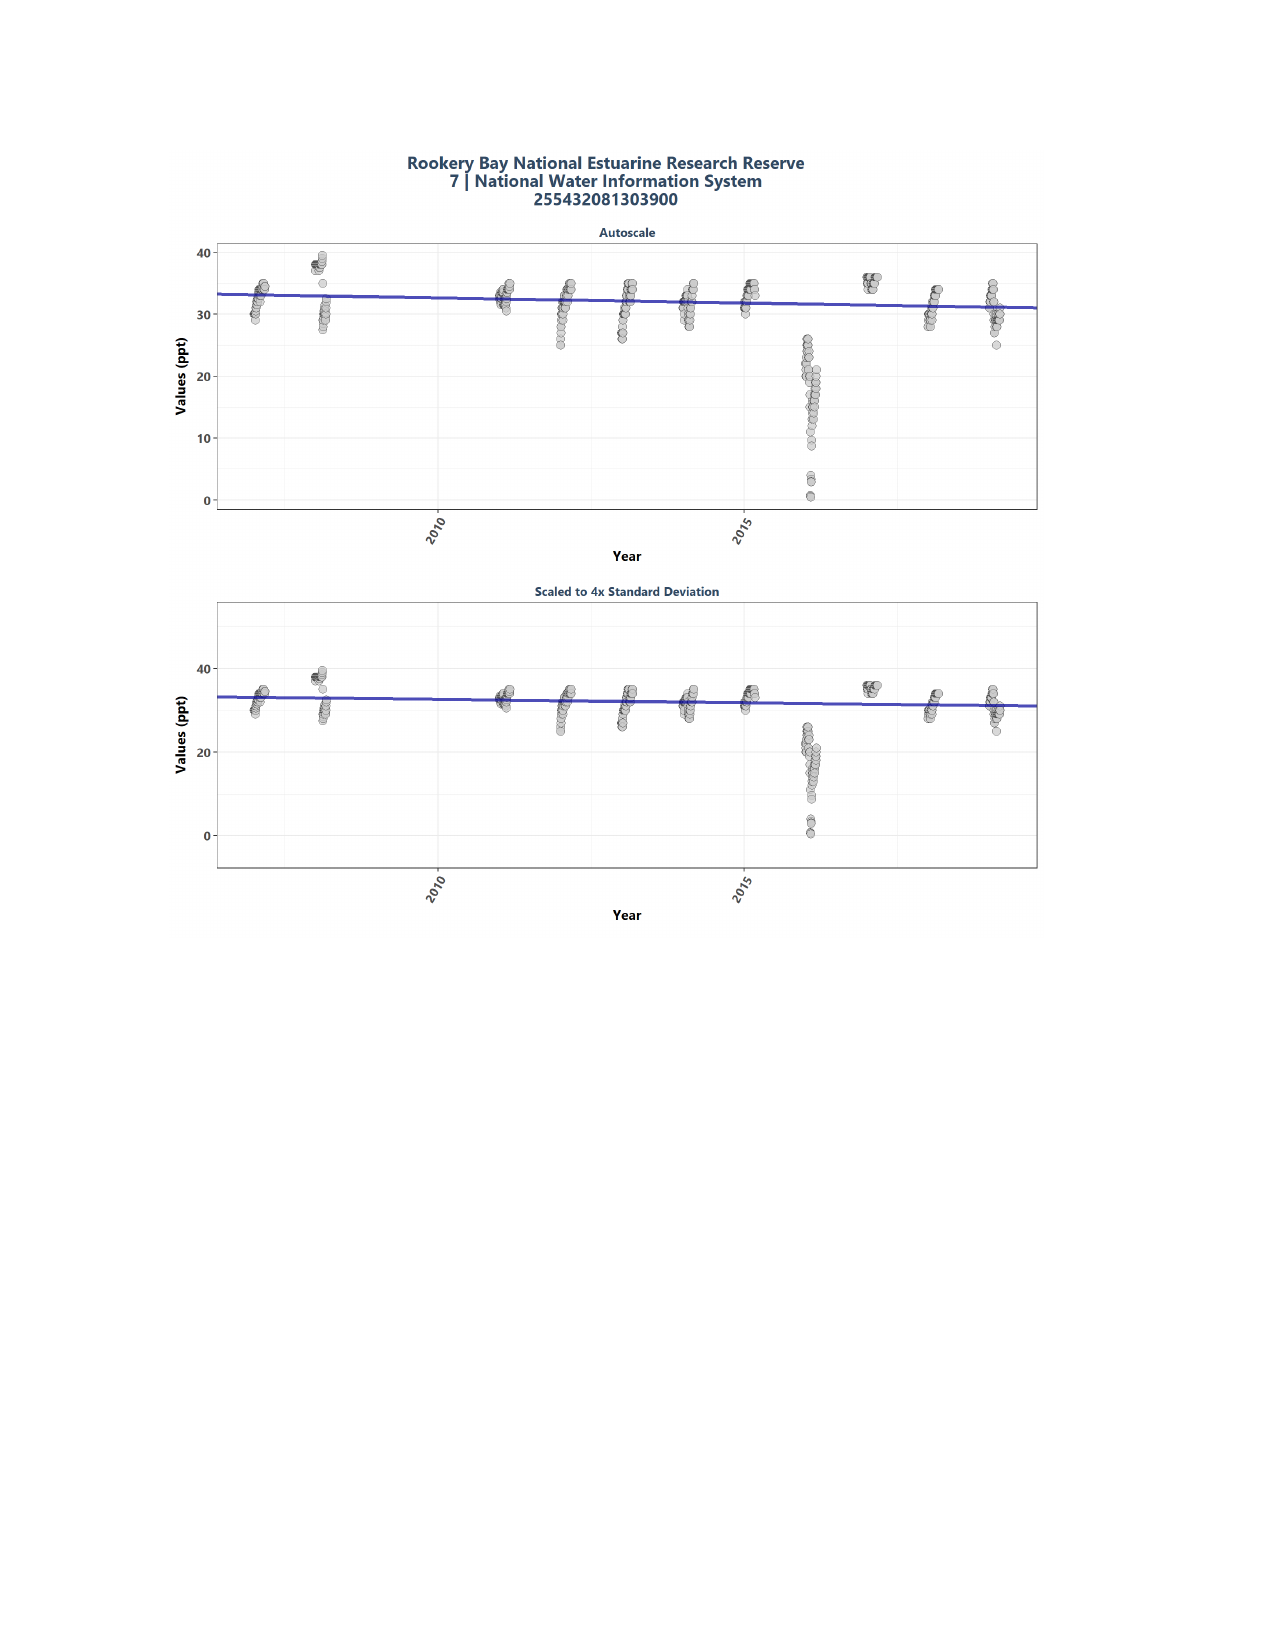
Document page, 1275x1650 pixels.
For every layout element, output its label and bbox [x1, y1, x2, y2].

picture [168, 150, 1044, 938]
